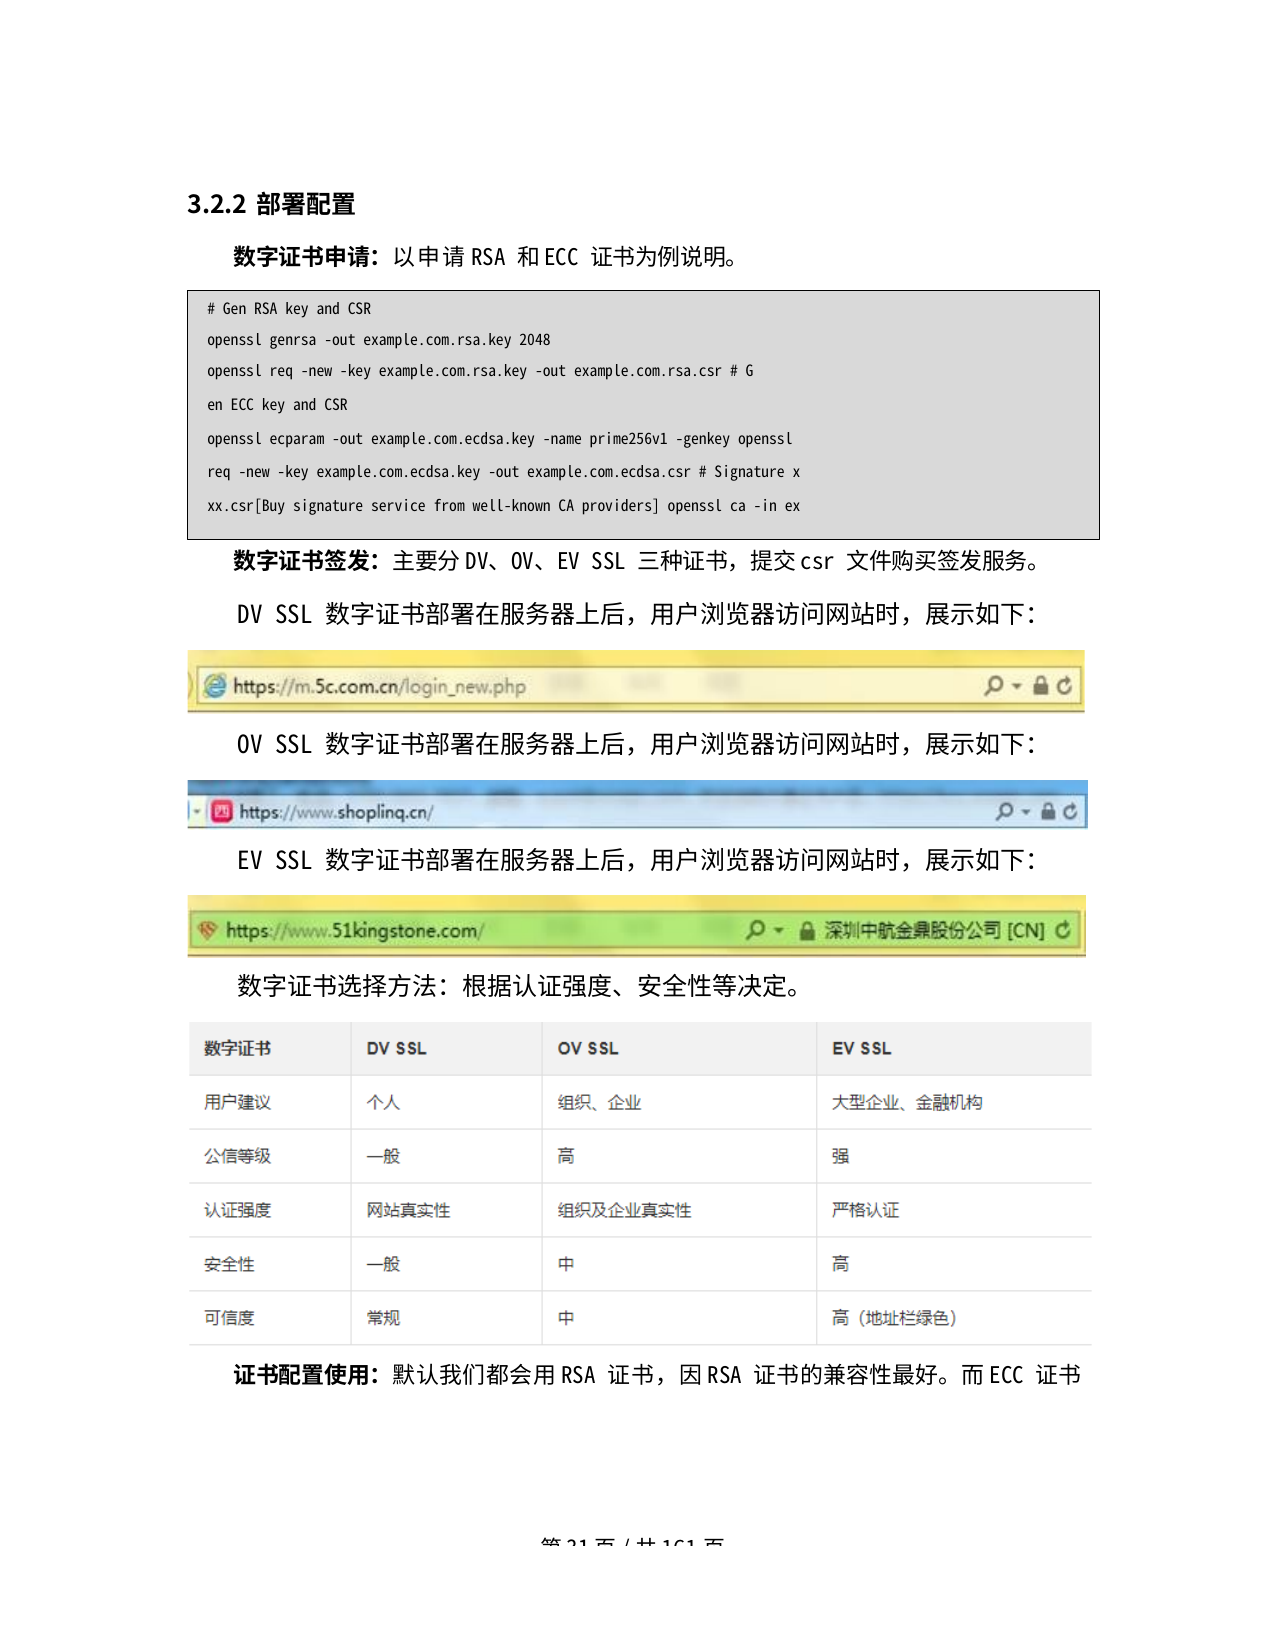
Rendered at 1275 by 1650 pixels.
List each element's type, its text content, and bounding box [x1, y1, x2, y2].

picture [187, 650, 1085, 714]
text 数字证书申请：以申请RSA 和 ECC 证书为例说明。 [233, 239, 1110, 272]
picture [187, 780, 1088, 830]
text DV SSL 数字证书部署在服务器上后，用户浏览器访问网站时，展示如下： [237, 594, 1110, 630]
picture [187, 1022, 1092, 1348]
text 数字证书签发：主要分 DV、OV、EV SSL 三种证书，提交 csr 文件购买签发服务。 [233, 283, 1110, 577]
subtitle 部署配置 [187, 184, 1110, 221]
picture [187, 895, 1086, 958]
